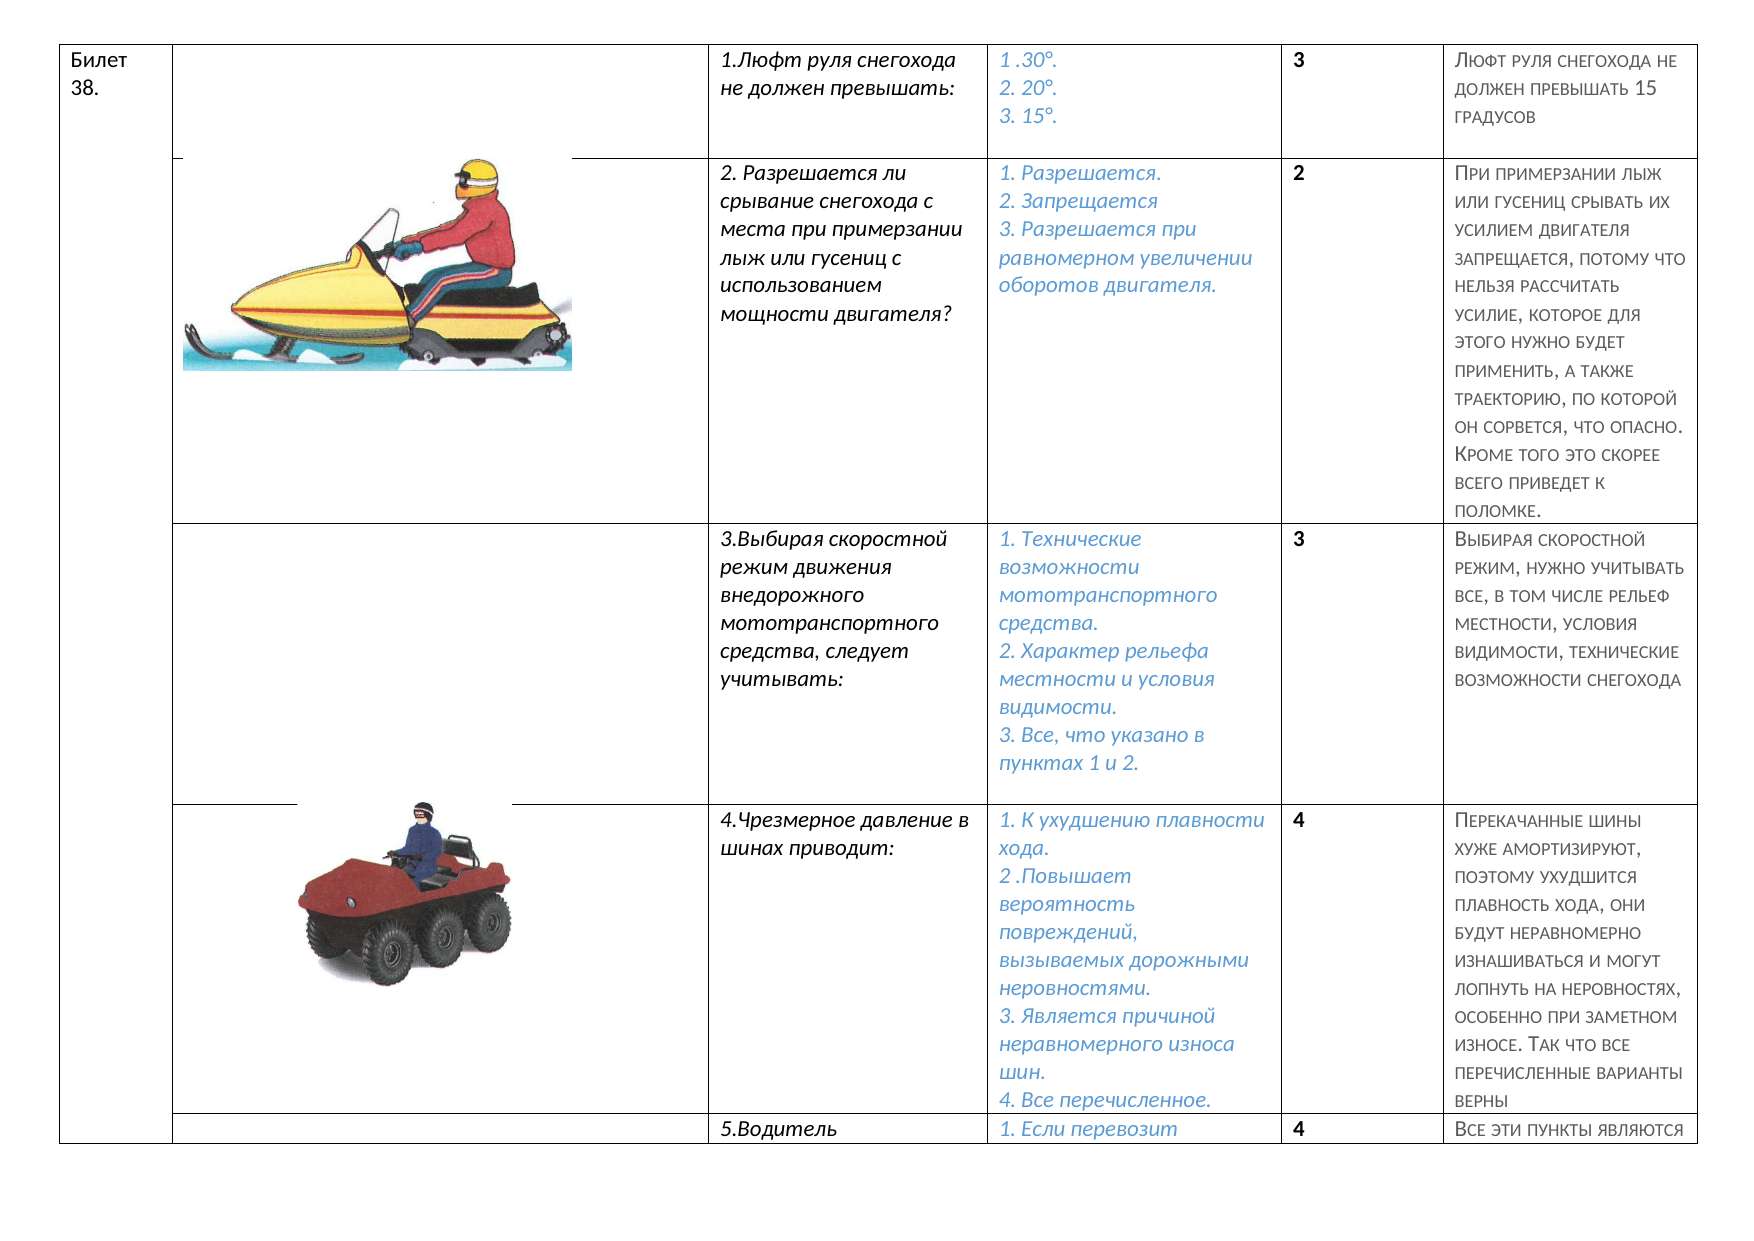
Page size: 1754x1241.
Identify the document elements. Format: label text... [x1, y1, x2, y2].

table_cell 4 [1282, 1114, 1443, 1142]
table_cell Люфт руля снегохода не должен превышать 15 градусов [1444, 45, 1697, 157]
table_cell 3 [1282, 45, 1443, 157]
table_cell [1444, 1114, 1697, 1142]
table_cell 3.Выбирая скоростной режим движения внедорожного мототранспортного средства, следует учитывать: [709, 524, 987, 804]
table_cell 4.Чрезмерное давление в шинах приводит: [709, 805, 987, 1113]
table_cell [173, 1114, 708, 1142]
table_cell [173, 524, 708, 804]
table_cell 2. Разрешается ли срывание снегохода с места при примерзании лыж или гусениц с использованием мощности двигателя? [709, 159, 987, 523]
table_cell При примерзании лыж или гусениц срывать их усилием двигателя запрещается, потому что нельзя рассчитать усилие, которое для этого нужно будет применить, а также траекторию, по которой он сорвется, что опасно. Кроме того это скорее всего приведет к поломке. [1444, 159, 1697, 523]
table_cell [173, 805, 708, 1113]
table_cell 4 [1282, 805, 1443, 1113]
picture [183, 158, 572, 371]
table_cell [709, 1114, 987, 1142]
table_cell [173, 159, 708, 523]
table_cell Билет 38. [60, 45, 172, 1142]
table_cell 1 .30°. 2. 20°. 3. 15°. [988, 45, 1281, 157]
table_cell Выбирая скоростной режим, нужно учитывать все, в том числе рельеф местности, условия видимости, технические возможности снегохода [1444, 524, 1697, 804]
table_cell 1. Технические возможности мототранспортного средства. 2. Характер рельефа местности и условия видимости. 3. Все, что указано в пунктах 1 и 2. [988, 524, 1281, 804]
table_cell Перекачанные шины хуже амортизируют, поэтому ухудшится плавность хода, они будут неравномерно изнашиваться и могут лопнуть на неровностях, особенно при заметном износе. Так что все перечисленные варианты верны [1444, 805, 1697, 1113]
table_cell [988, 1114, 1281, 1142]
table_cell 1. Разрешается. 2. Запрещается 3. Разрешается при равномерном увеличении оборотов двигателя. [988, 159, 1281, 523]
table_cell 2 [1282, 159, 1443, 523]
table_cell 1.Люфт руля снегохода не должен превышать: [709, 45, 987, 157]
table_cell 1. К ухудшению плавности хода. 2 .Повышает вероятность повреждений, вызываемых дорожными неровностями. 3. Является причиной неравномерного износа шин. 4. Все перечисленное. [988, 805, 1281, 1113]
table_cell [173, 45, 708, 157]
picture [297, 802, 512, 987]
table_cell 3 [1282, 524, 1443, 804]
